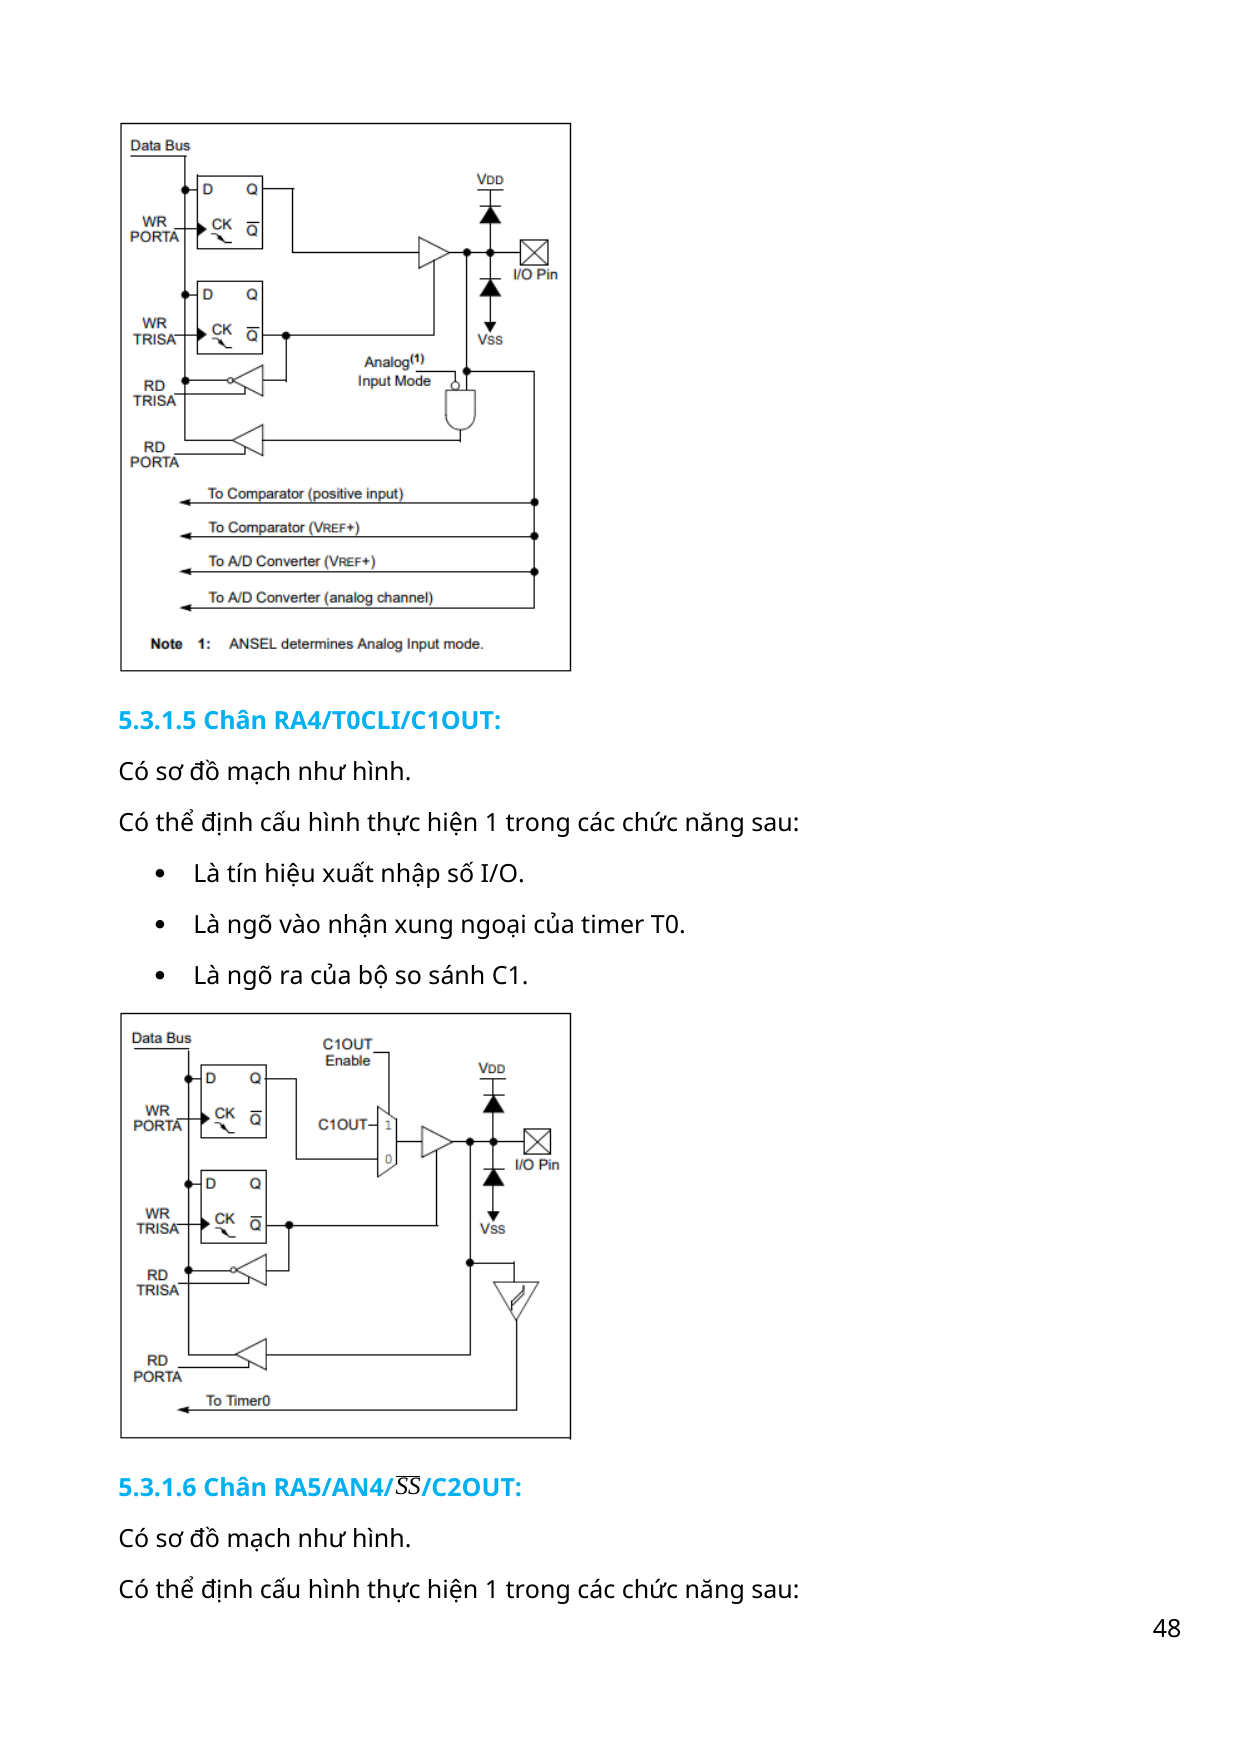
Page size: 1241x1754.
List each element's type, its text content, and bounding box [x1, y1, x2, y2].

text Có sơ đồ mạch như hình. [118, 1521, 1181, 1555]
text Có thể định cấu hình thực hiện 1 trong các chức năng sau: [118, 805, 1181, 839]
text Có sơ đồ mạch như hình. [118, 754, 1181, 788]
list Là ngõ vào nhận xung ngoại của timer T0. [156, 907, 1181, 941]
picture [118, 1008, 575, 1441]
list Là tín hiệu xuất nhập số I/O. [156, 856, 1181, 890]
text Có thể định cấu hình thực hiện 1 trong các chức năng sau: [118, 1572, 1181, 1606]
subtitle 5.3.1.6 Chân RA5/AN4//C2OUT: [118, 1470, 1181, 1504]
list Là ngõ ra của bộ so sánh C1. [156, 958, 1181, 992]
subtitle 5.3.1.5 Chân RA4/T0CLI/C1OUT: [118, 703, 1181, 737]
picture [118, 118, 575, 674]
